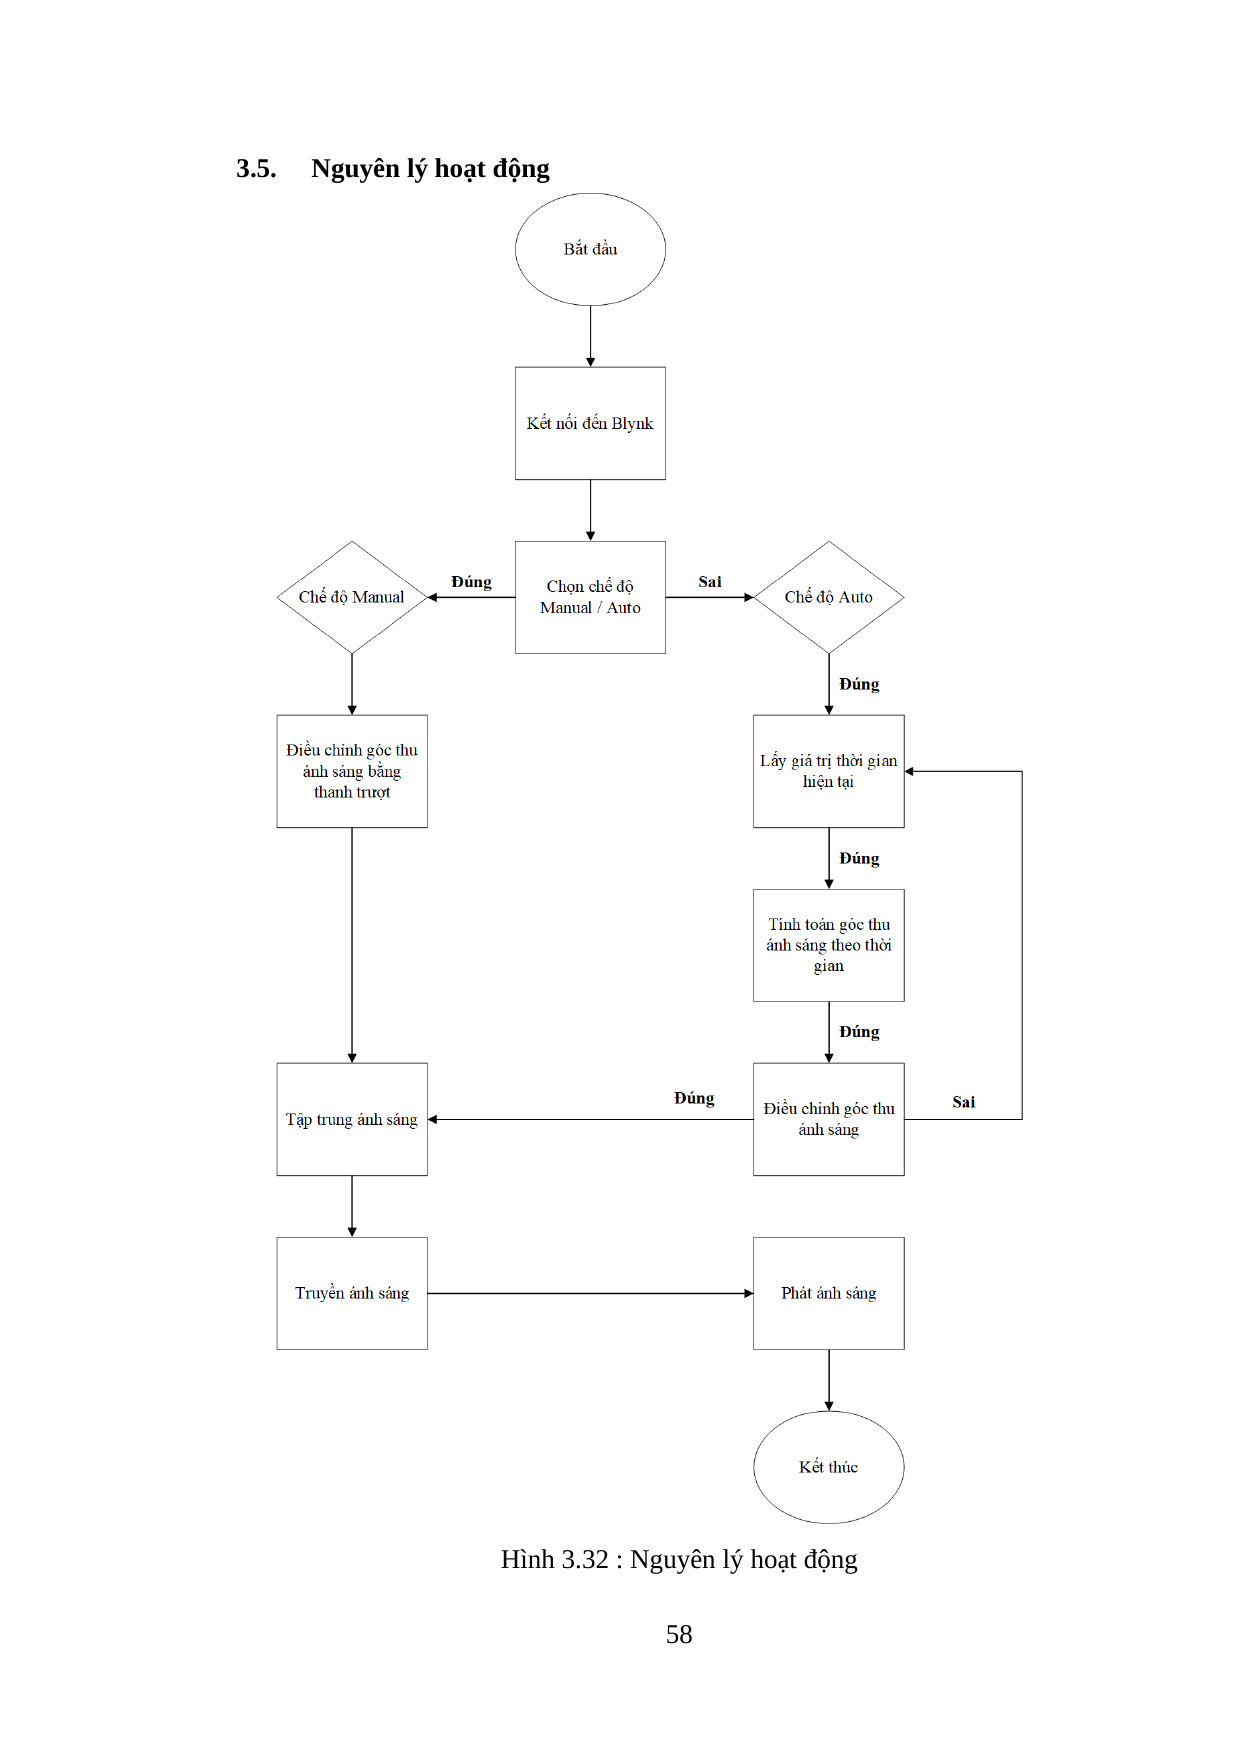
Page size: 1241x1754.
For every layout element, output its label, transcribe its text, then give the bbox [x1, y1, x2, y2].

subtitle Nguyên lý hoạt động [236, 152, 1122, 183]
picture [276, 192, 1023, 1524]
